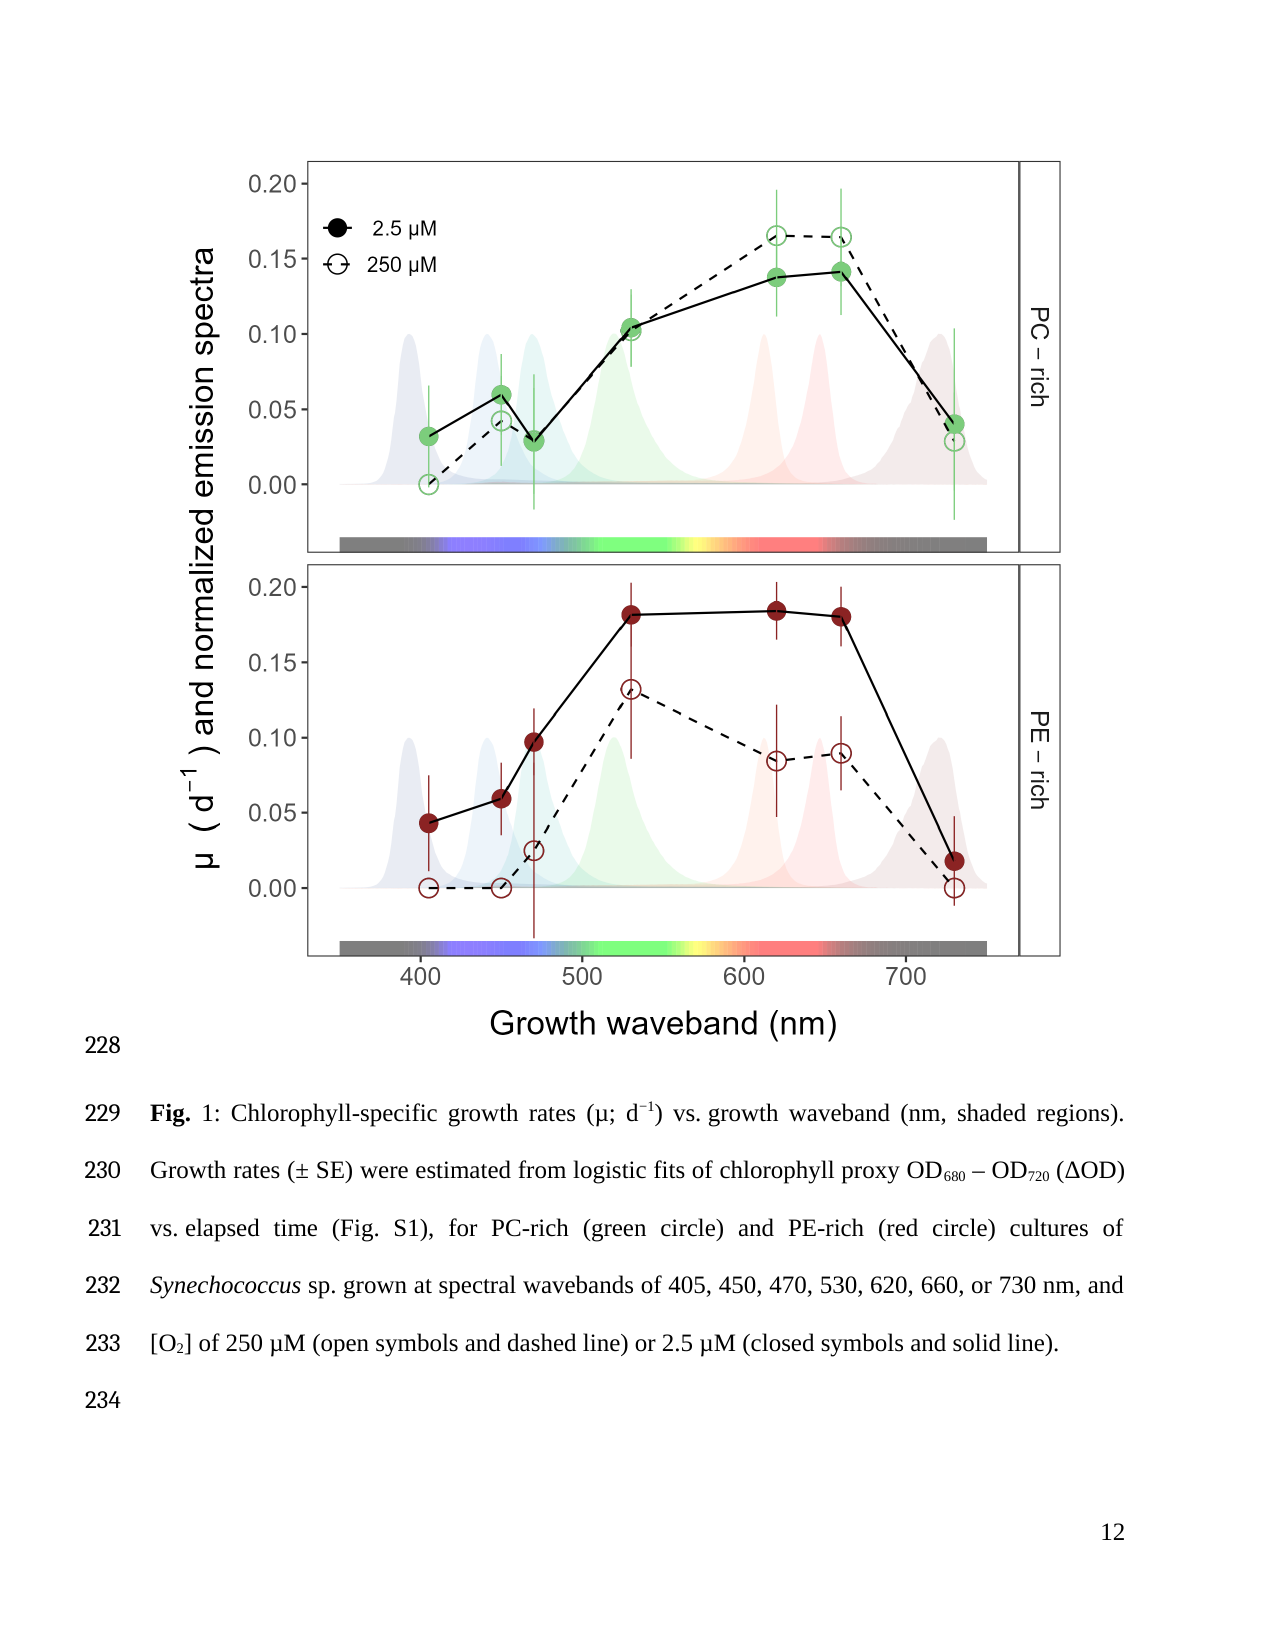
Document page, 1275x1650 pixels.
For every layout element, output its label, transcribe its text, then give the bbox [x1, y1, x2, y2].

text Fig. 1: Chlorophyll-specific growth rates (µ; d−1) vs. growth waveband (nm, shaded regions). Growth rates (± SE) were estimated from logistic fits of chlorophyll proxy OD680 – OD720 (ΔOD) vs. elapsed time (Fig. S1), for PC-rich (green circle) and PE-rich (red circle) cultures of Synechococcus sp. grown at spectral wavebands of 405, 450, 470, 530, 620, 660, or 730 nm, and [O2] of 250 µM (open symbols and dashed line) or 2.5 µM (closed symbols and solid line). [150, 1098, 1125, 1357]
picture [168, 150, 1072, 1053]
